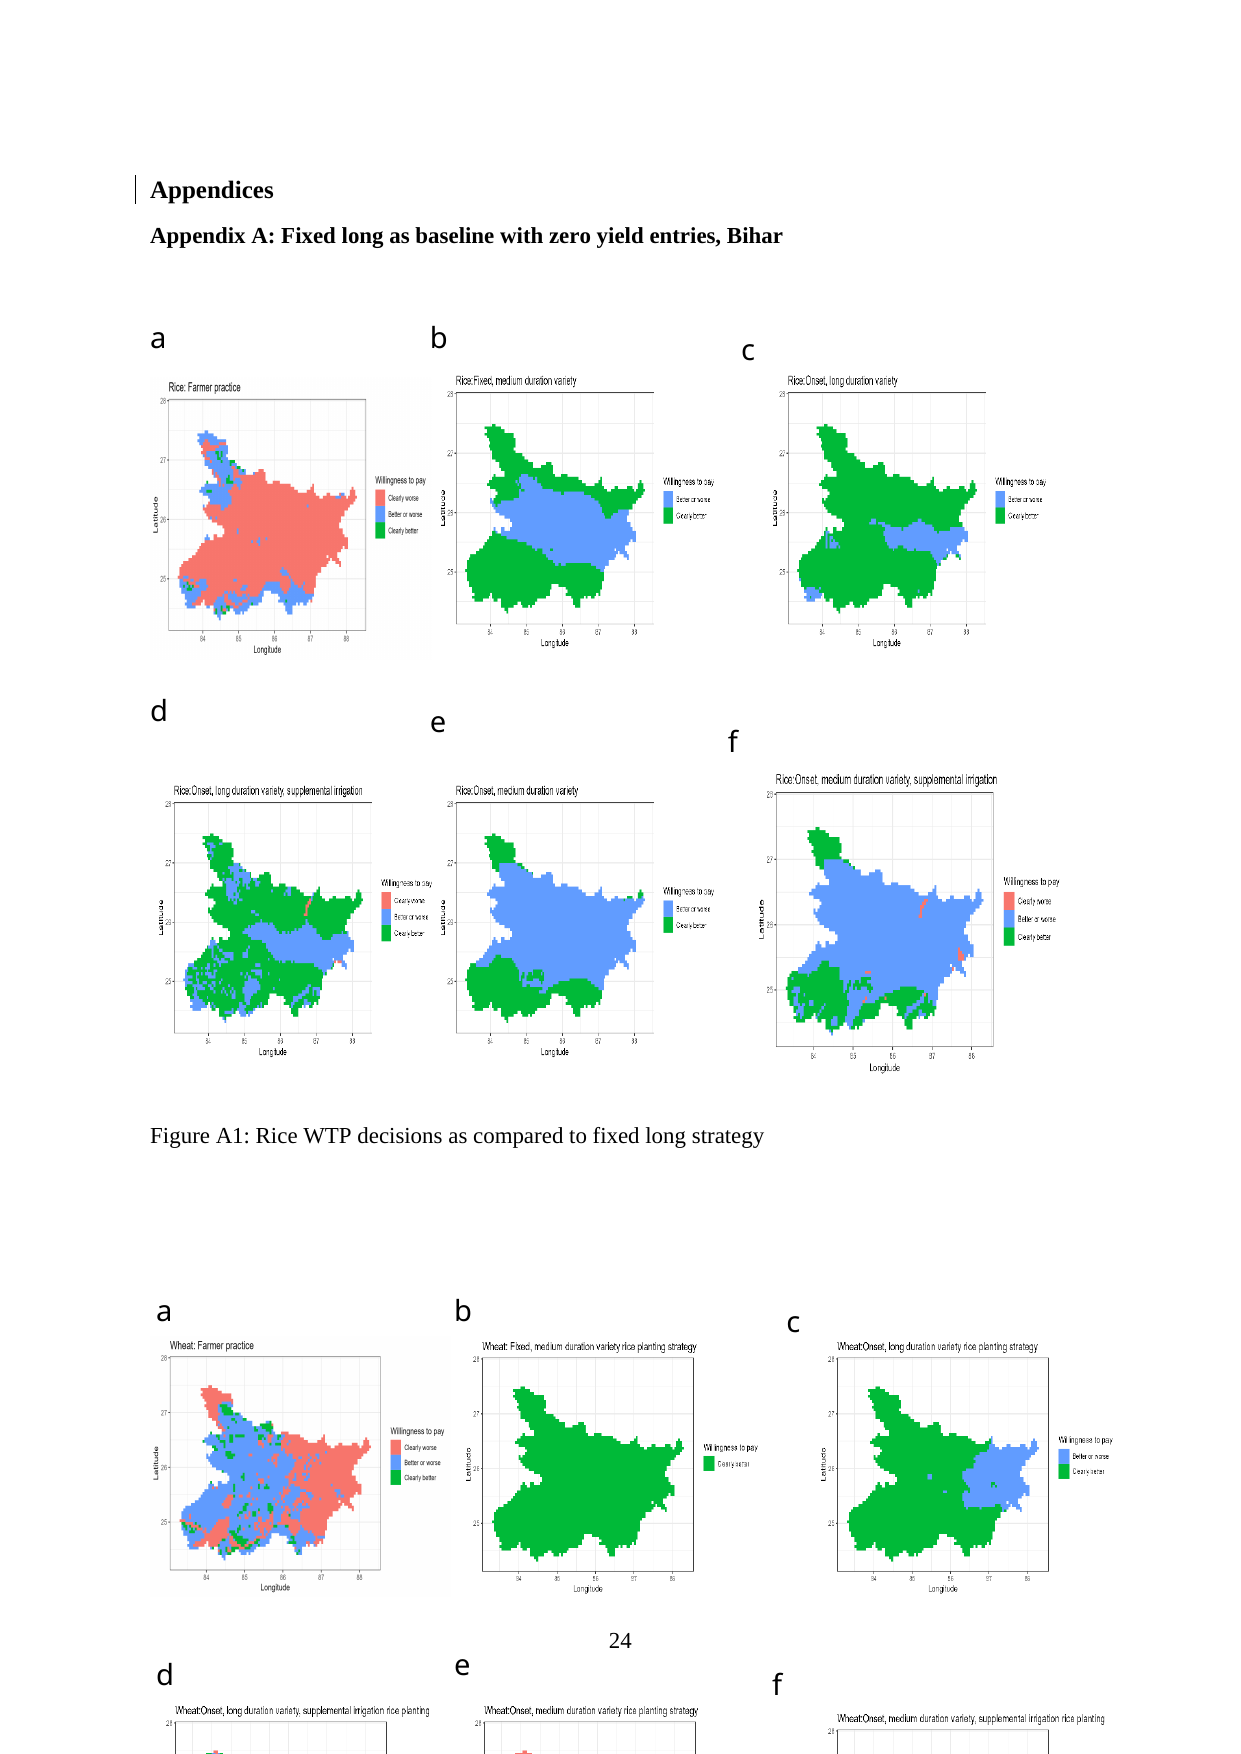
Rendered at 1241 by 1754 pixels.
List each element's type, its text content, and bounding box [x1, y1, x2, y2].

picture [155, 780, 720, 1062]
picture [769, 370, 1052, 653]
picture [150, 1336, 451, 1597]
picture [437, 370, 720, 653]
picture [464, 1701, 766, 1754]
subtitle Appendix A: Fixed long as baseline with zero yield entries, Bihar [150, 222, 1090, 249]
picture [155, 1701, 457, 1754]
picture [817, 1337, 1119, 1598]
picture [755, 768, 1066, 1079]
picture [462, 1337, 764, 1598]
picture [150, 377, 432, 660]
picture [817, 1709, 1119, 1754]
subtitle Appendices [150, 175, 1090, 204]
